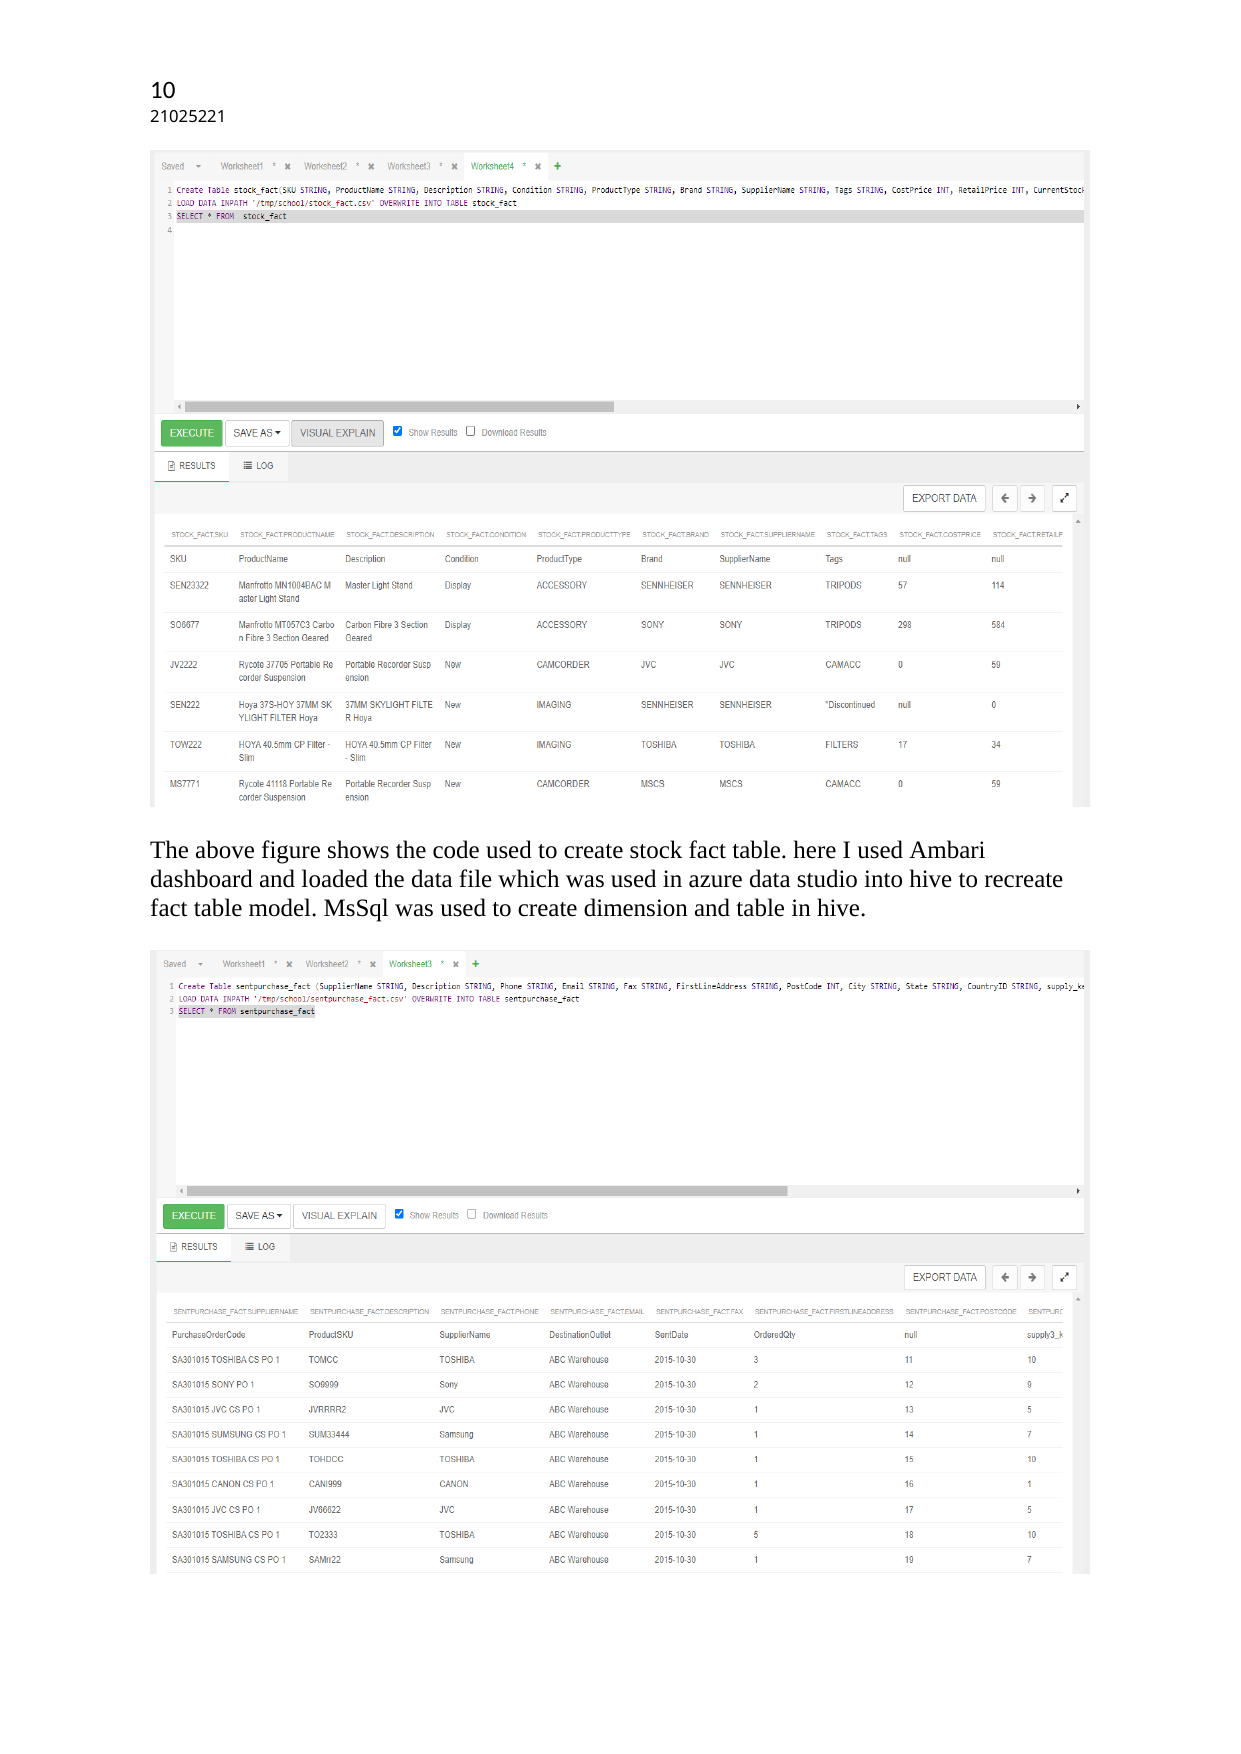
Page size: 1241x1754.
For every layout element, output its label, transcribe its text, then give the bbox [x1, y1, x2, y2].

picture [150, 150, 1091, 807]
picture [150, 950, 1091, 1574]
text The above figure shows the code used to create stock fact table. here I used Ambari dashboard and loaded the data file which was used in azure data studio into hive to recreate fact table model. MsSql was used to create dimension and table in hive. [150, 835, 1090, 922]
